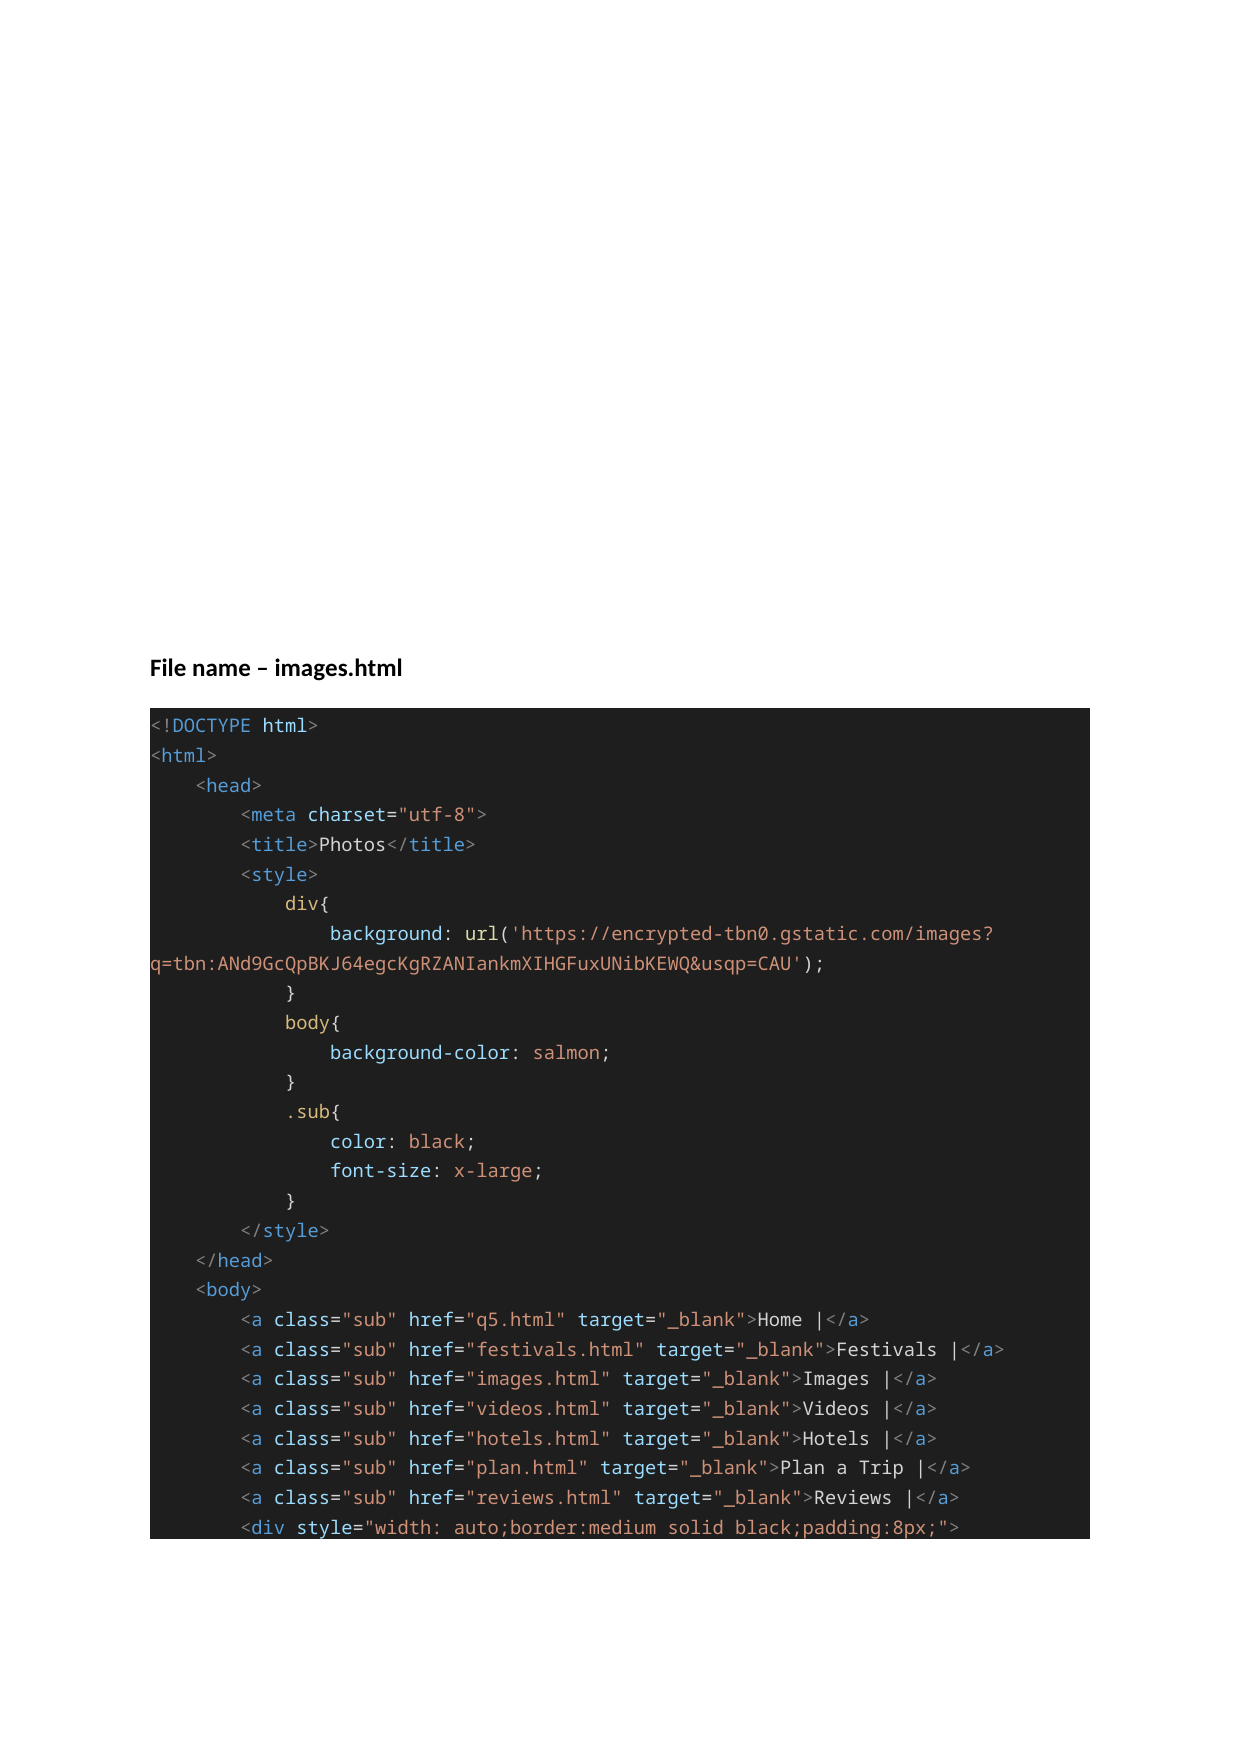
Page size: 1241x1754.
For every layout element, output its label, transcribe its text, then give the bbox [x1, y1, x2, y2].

text </head> [150, 1243, 1090, 1272]
text <a class="sub" href="reviews.html" target="_blank">Reviews |</a> [150, 1480, 1090, 1510]
text <style> [150, 857, 1090, 886]
text <a class="sub" href="images.html" target="_blank">Images |</a> [150, 1361, 1090, 1391]
text <a class="sub" href="videos.html" target="_blank">Videos |</a> [150, 1391, 1090, 1421]
text font-size: x-large; [150, 1154, 1090, 1183]
text <a class="sub" href="hotels.html" target="_blank">Hotels |</a> [150, 1421, 1090, 1451]
text background-color: salmon; [150, 1035, 1090, 1064]
text } [150, 1064, 1090, 1094]
text div{ [150, 886, 1090, 916]
text <a class="sub" href="q5.html" target="_blank">Home |</a> [150, 1302, 1090, 1332]
text background: url('https://encrypted-tbn0.gstatic.com/images?q=tbn:ANd9GcQpBKJ64egcKgRZANIankmXIHGFuxUNibKEWQ&usqp=CAU'); [150, 916, 1090, 976]
text <!DOCTYPE html> [150, 708, 1090, 738]
text <a class="sub" href="festivals.html" target="_blank">Festivals |</a> [150, 1332, 1090, 1361]
text <a class="sub" href="plan.html" target="_blank">Plan a Trip |</a> [150, 1451, 1090, 1480]
text } [150, 976, 1090, 1005]
text <div style="width: auto;border:medium solid black;padding:8px;"> [150, 1510, 1090, 1539]
text <meta charset="utf-8"> [150, 797, 1090, 827]
text <head> [150, 768, 1090, 797]
text color: black; [150, 1124, 1090, 1154]
text } [150, 1183, 1090, 1213]
text body{ [150, 1005, 1090, 1035]
text .sub{ [150, 1094, 1090, 1124]
text File name – images.html [150, 652, 1090, 683]
text <title>Photos</title> [150, 827, 1090, 857]
text </style> [150, 1213, 1090, 1243]
text <body> [150, 1272, 1090, 1302]
text <html> [150, 738, 1090, 768]
